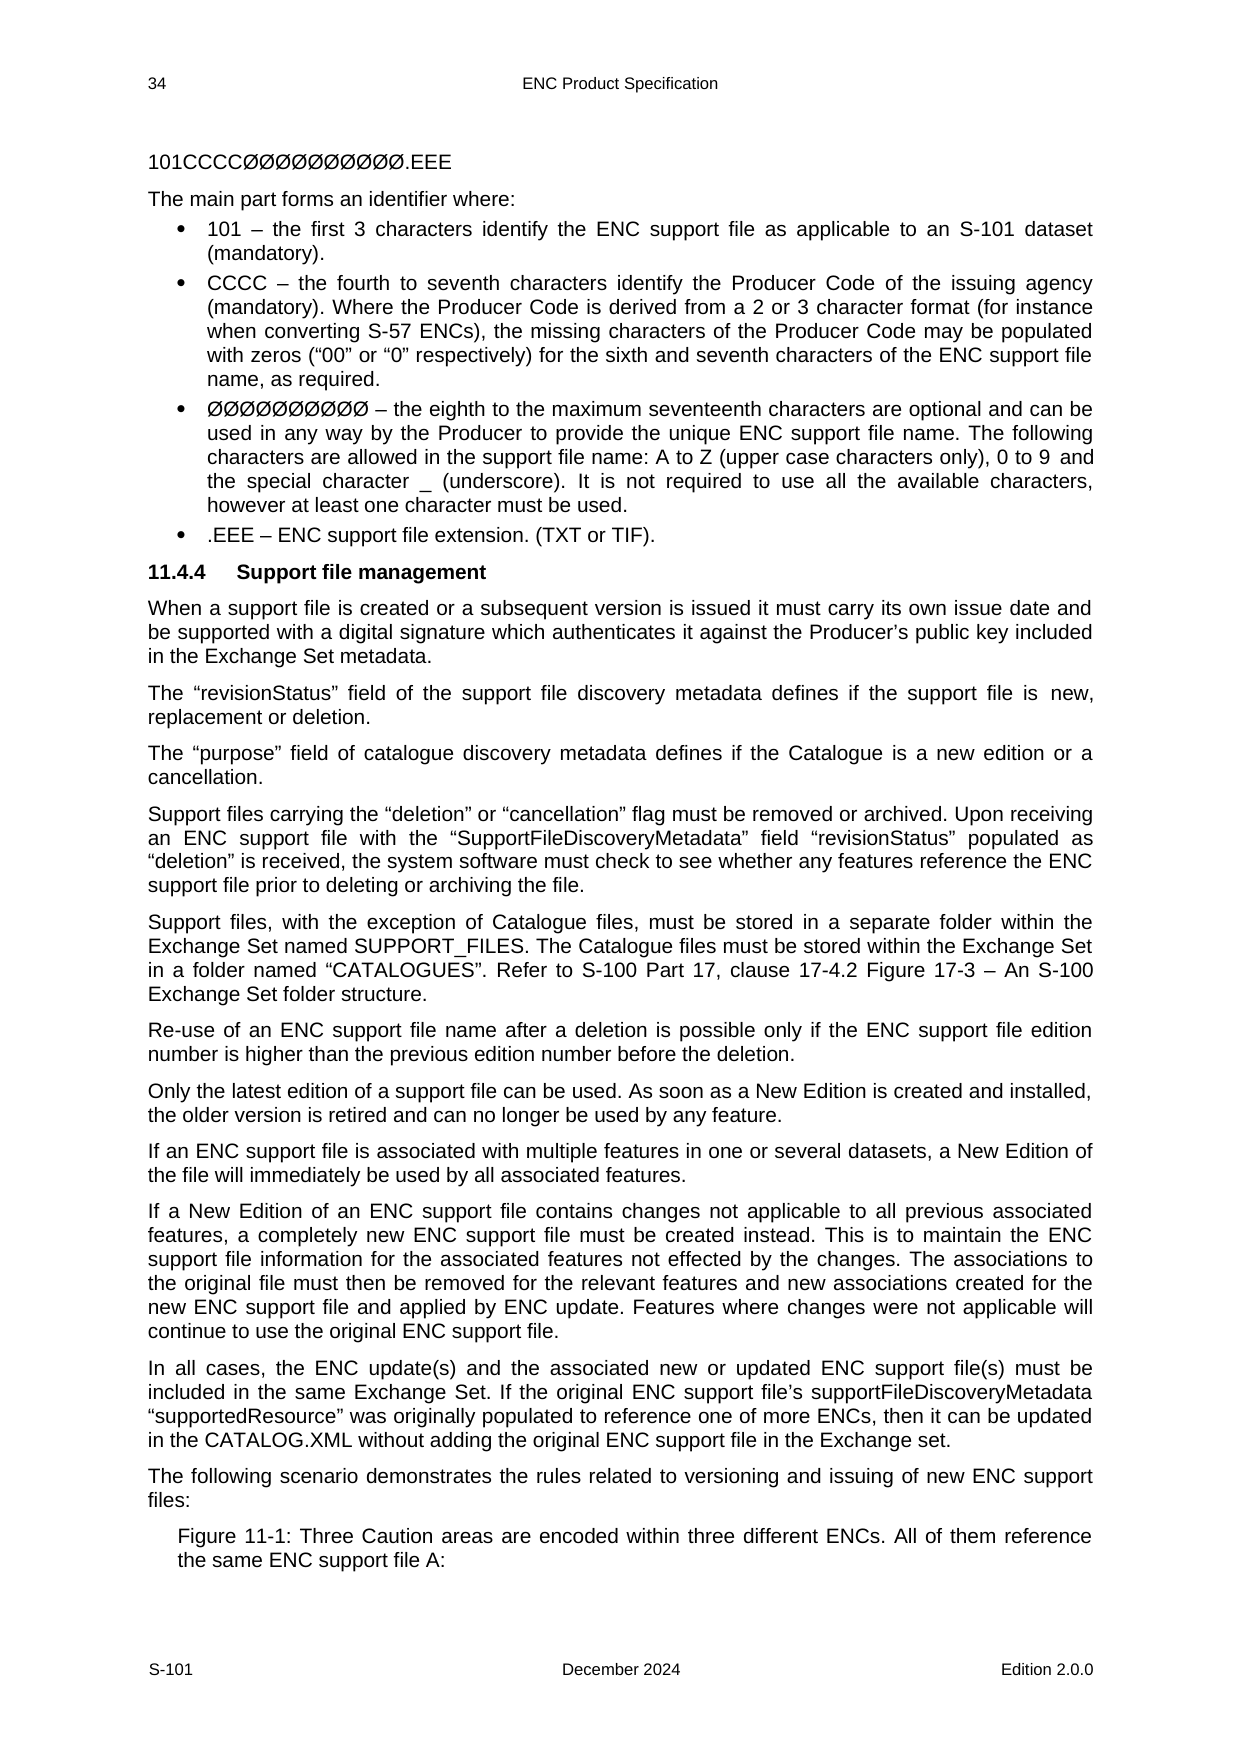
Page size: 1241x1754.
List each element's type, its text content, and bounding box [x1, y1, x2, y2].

text If a New Edition of an ENC support file contains changes not applicable to all previous associated features, a completely new ENC support file must be created instead. This is to maintain the ENC support file information for the associated features not effected by the changes. The associations to the original file must then be removed for the relevant features and new associations created for the new ENC support file and applied by ENC update. Features where changes were not applicable will continue to use the original ENC support file. [148, 1199, 1094, 1343]
text Only the latest edition of a support file can be used. As soon as a New Edition is created and installed, the older version is retired and can no longer be used by any feature. [148, 1078, 1094, 1126]
subtitle Support file management [148, 560, 1094, 584]
text The main part forms an identifier where: [148, 186, 1094, 210]
text The following scenario demonstrates the rules related to versioning and issuing of new ENC support files: [148, 1464, 1094, 1512]
list CCCC – the fourth to seventh characters identify the Producer Code of the issuing agency (mandatory). Where the Producer Code is derived from a 2 or 3 character format (for instance when converting S-57 ENCs), the missing characters of the Producer Code may be populated with zeros (“00” or “0” respectively) for the sixth and seventh characters of the ENC support file name, as required. [177, 271, 1094, 391]
text If an ENC support file is associated with multiple features in one or several datasets, a New Edition of the file will immediately be used by all associated features. [148, 1139, 1094, 1187]
list 101 – the first 3 characters identify the ENC support file as applicable to an S-101 dataset (mandatory). [177, 217, 1094, 265]
text In all cases, the ENC update(s) and the associated new or updated ENC support file(s) must be included in the same Exchange Set. If the original ENC support file’s supportFileDiscoveryMetadata “supportedResource” was originally populated to reference one of more ENCs, then it can be updated in the CATALOG.XML without adding the original ENC support file in the Exchange set. [148, 1356, 1094, 1451]
list ØØØØØØØØØØ – the eighth to the maximum seventeenth characters are optional and can be used in any way by the Producer to provide the unique ENC support file name. The following characters are allowed in the support file name: A to Z (upper case characters only), 0 to 9 and the special character _ (underscore). It is not required to use all the available characters, however at least one character must be used. [177, 397, 1094, 517]
text Figure 11-1: Three Caution areas are encoded within three different ENCs. All of them reference the same ENC support file A: [177, 1524, 1094, 1572]
text Support files, with the exception of Catalogue files, must be stored in a separate folder within the Exchange Set named SUPPORT_FILES. The Catalogue files must be stored within the Exchange Set in a folder named “CATALOGUES”. Refer to S-100 Part 17, clause 17-4.2 Figure 17-3 – An S-100 Exchange Set folder structure. [148, 910, 1094, 1006]
text The “revisionStatus” field of the support file discovery metadata defines if the support file is new, replacement or deletion. [148, 681, 1094, 728]
text 101CCCCØØØØØØØØØØ.EEE [148, 150, 1094, 174]
text Re-use of an ENC support file name after a deletion is possible only if the ENC support file edition number is higher than the previous edition number before the deletion. [148, 1018, 1094, 1066]
text The “purpose” field of catalogue discovery metadata defines if the Catalogue is a new edition or a cancellation. [148, 741, 1094, 789]
list .EEE – ENC support file extension. (TXT or TIF). [177, 523, 1094, 547]
text When a support file is created or a subsequent version is issued it must carry its own issue date and be supported with a digital signature which authenticates it against the Producer’s public key included in the Exchange Set metadata. [148, 596, 1094, 668]
text Support files carrying the “deletion” or “cancellation” flag must be removed or archived. Upon receiving an ENC support file with the “SupportFileDiscoveryMetadata” field “revisionStatus” populated as “deletion” is received, the system software must check to see whether any features reference the ENC support file prior to deleting or archiving the file. [148, 801, 1094, 897]
